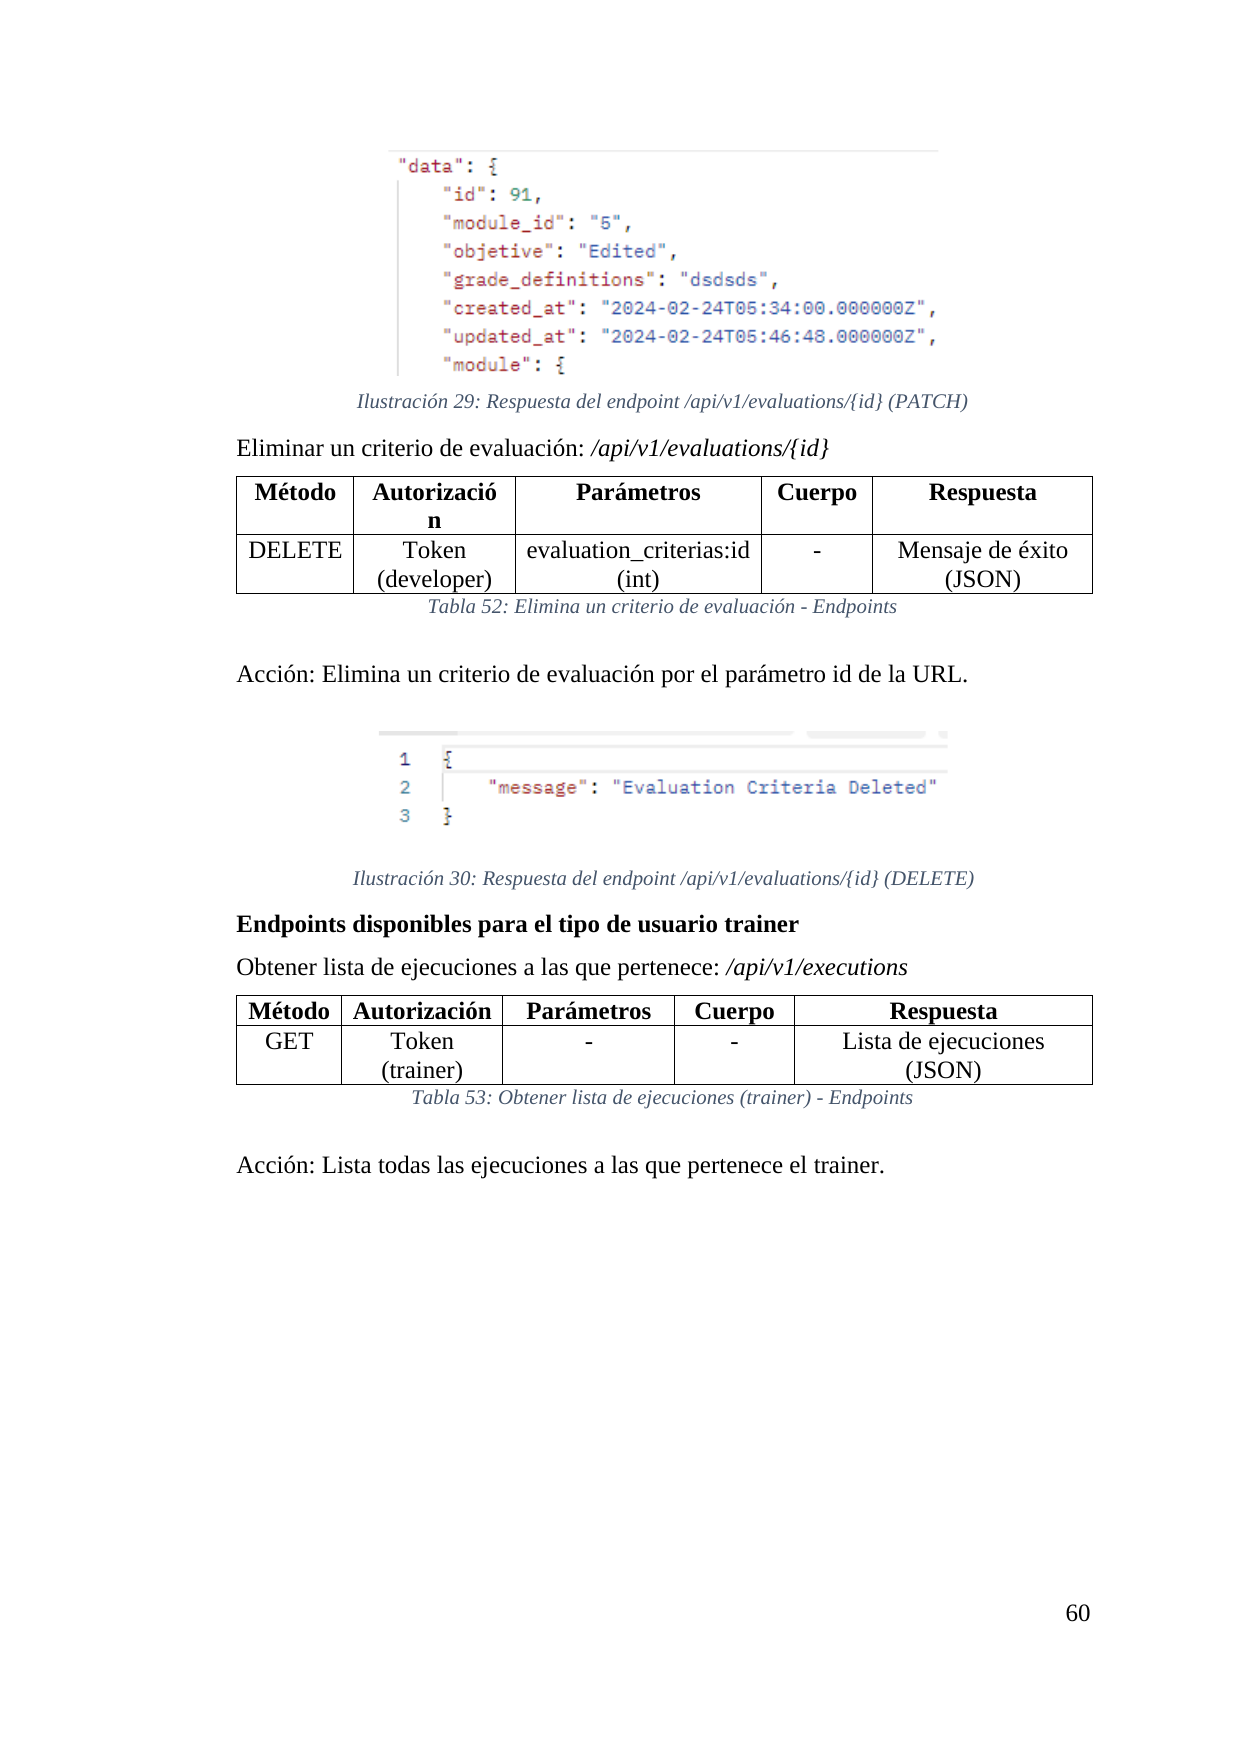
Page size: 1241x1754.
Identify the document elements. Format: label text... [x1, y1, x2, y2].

table_header Método [237, 996, 341, 1025]
text Acción: Elimina un criterio de evaluación por el parámetro id de la URL. [236, 659, 1090, 688]
subtitle Endpoints disponibles para el tipo de usuario trainer [236, 909, 1090, 938]
table_header Cuerpo [762, 477, 872, 534]
table_header Cuerpo [675, 996, 794, 1025]
table_cell Mensaje de éxito (JSON) [873, 535, 1092, 593]
table_header Autorización [342, 996, 502, 1025]
table_header Autorización [354, 477, 515, 534]
table_cell DELETE [237, 535, 353, 593]
table_cell Token (developer) [354, 535, 515, 593]
picture [378, 731, 948, 852]
table_cell Lista de ejecuciones (JSON) [795, 1026, 1092, 1084]
table_cell - [503, 1026, 674, 1084]
table_cell - [675, 1026, 794, 1084]
table_header Método [237, 477, 353, 534]
subtitle Eliminar un criterio de evaluación: /api/v1/evaluations/{id} [236, 433, 1090, 461]
text Tabla 53: Obtener lista de ejecuciones (trainer) - Endpoints [236, 1085, 1090, 1109]
table_cell - [762, 535, 872, 593]
subtitle Obtener lista de ejecuciones a las que pertenece: /api/v1/executions [236, 952, 1090, 981]
text Acción: Lista todas las ejecuciones a las que pertenece el trainer. [236, 1150, 1090, 1179]
table_header Respuesta [795, 996, 1092, 1025]
table_cell Token (trainer) [342, 1026, 502, 1084]
table_header Parámetros [503, 996, 674, 1025]
table_cell evaluation_criterias:id (int) [516, 535, 761, 593]
picture [388, 150, 939, 376]
table_header Respuesta [873, 477, 1092, 534]
table_header Parámetros [516, 477, 761, 534]
table_cell GET [237, 1026, 341, 1084]
text Tabla 52: Elimina un criterio de evaluación - Endpoints [236, 594, 1090, 618]
